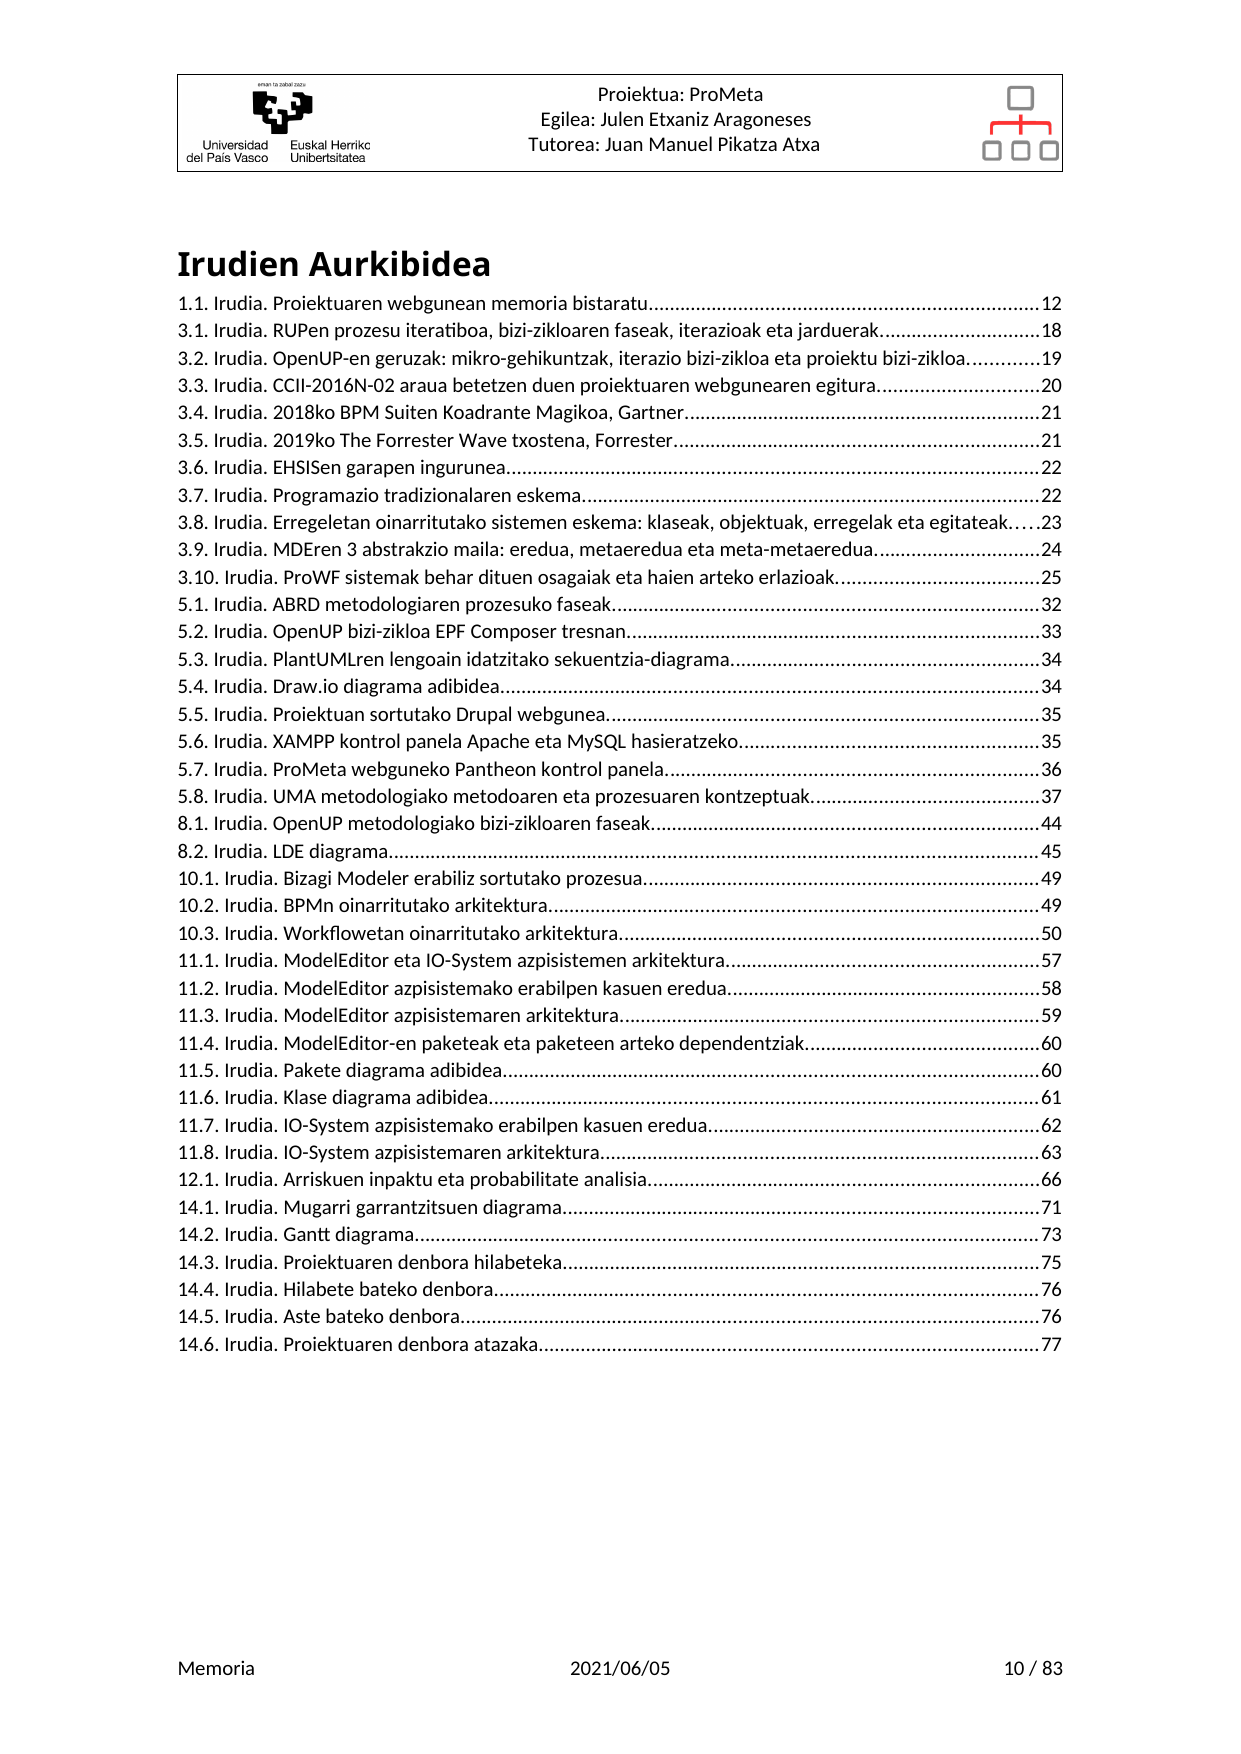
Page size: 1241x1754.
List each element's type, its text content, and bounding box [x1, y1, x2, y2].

text 3.10. Irudia. ProWF sistemak behar dituen osagaiak eta haien arteko erlazioak. 25 [177, 564, 1063, 589]
text 11.5. Irudia. Pakete diagrama adibidea. 60 [177, 1057, 1063, 1082]
text 3.4. Irudia. 2018ko BPM Suiten Koadrante Magikoa, Gartner. 21 [177, 399, 1063, 425]
text 5.7. Irudia. ProMeta webguneko Pantheon kontrol panela. 36 [177, 756, 1063, 781]
text 10.3. Irudia. Workflowetan oinarritutako arkitektura. 50 [177, 920, 1063, 946]
picture [182, 80, 370, 162]
text 14.2. Irudia. Gantt diagrama. 73 [177, 1221, 1063, 1247]
text 11.8. Irudia. IO-System azpisistemaren arkitektura. 63 [177, 1139, 1063, 1165]
text 3.5. Irudia. 2019ko The Forrester Wave txostena, Forrester. 21 [177, 427, 1063, 452]
text 3.9. Irudia. MDEren 3 abstrakzio maila: eredua, metaeredua eta meta-metaeredua. 24 [177, 537, 1063, 562]
text 3.8. Irudia. Erregeletan oinarritutako sistemen eskema: klaseak, objektuak, erregelak eta egitateak. 23 [177, 509, 1063, 534]
text 5.4. Irudia. Draw.io diagrama adibidea. 34 [177, 673, 1063, 699]
text 1.1. Irudia. Proiektuaren webgunean memoria bistaratu. 12 [177, 290, 1063, 315]
text 11.2. Irudia. ModelEditor azpisistemako erabilpen kasuen eredua. 58 [177, 975, 1063, 1000]
text 11.7. Irudia. IO-System azpisistemako erabilpen kasuen eredua. 62 [177, 1112, 1063, 1137]
text 5.8. Irudia. UMA metodologiako metodoaren eta prozesuaren kontzeptuak. 37 [177, 783, 1063, 808]
text 11.1. Irudia. ModelEditor eta IO-System azpisistemen arkitektura. 57 [177, 947, 1063, 973]
text 10.2. Irudia. BPMn oinarritutako arkitektura. 49 [177, 893, 1063, 918]
text 5.3. Irudia. PlantUMLren lengoain idatzitako sekuentzia-diagrama. 34 [177, 646, 1063, 672]
text 5.5. Irudia. Proiektuan sortutako Drupal webgunea. 35 [177, 701, 1063, 726]
text 14.4. Irudia. Hilabete bateko denbora. 76 [177, 1276, 1063, 1302]
text 5.1. Irudia. ABRD metodologiaren prozesuko faseak. 32 [177, 591, 1063, 617]
text 11.4. Irudia. ModelEditor-en paketeak eta paketeen arteko dependentziak. 60 [177, 1030, 1063, 1055]
text 14.6. Irudia. Proiektuaren denbora atazaka. 77 [177, 1331, 1063, 1356]
text 10.1. Irudia. Bizagi Modeler erabiliz sortutako prozesua. 49 [177, 865, 1063, 891]
text 8.1. Irudia. OpenUP metodologiako bizi-zikloaren faseak. 44 [177, 811, 1063, 836]
picture [978, 80, 1060, 162]
text 8.2. Irudia. LDE diagrama. 45 [177, 838, 1063, 863]
text 12.1. Irudia. Arriskuen inpaktu eta probabilitate analisia. 66 [177, 1167, 1063, 1192]
text 5.2. Irudia. OpenUP bizi-zikloa EPF Composer tresnan. 33 [177, 619, 1063, 644]
text 3.2. Irudia. OpenUP-en geruzak: mikro-gehikuntzak, iterazio bizi-zikloa eta proiektu bizi-zikloa. 19 [177, 345, 1063, 370]
text 3.6. Irudia. EHSISen garapen ingurunea. 22 [177, 454, 1063, 480]
text 3.3. Irudia. CCII-2016N-02 araua betetzen duen proiektuaren webgunearen egitura. 20 [177, 372, 1063, 398]
text 11.6. Irudia. Klase diagrama adibidea. 61 [177, 1084, 1063, 1110]
text 5.6. Irudia. XAMPP kontrol panela Apache eta MySQL hasieratzeko. 35 [177, 728, 1063, 754]
text 14.5. Irudia. Aste bateko denbora. 76 [177, 1304, 1063, 1329]
subtitle Irudien Aurkibidea [177, 241, 1063, 286]
text 3.7. Irudia. Programazio tradizionalaren eskema. 22 [177, 482, 1063, 507]
text 14.1. Irudia. Mugarri garrantzitsuen diagrama. 71 [177, 1194, 1063, 1219]
text 11.3. Irudia. ModelEditor azpisistemaren arkitektura. 59 [177, 1002, 1063, 1028]
text 3.1. Irudia. RUPen prozesu iteratiboa, bizi-zikloaren faseak, iterazioak eta jarduerak. 18 [177, 317, 1063, 343]
text 14.3. Irudia. Proiektuaren denbora hilabeteka. 75 [177, 1249, 1063, 1274]
